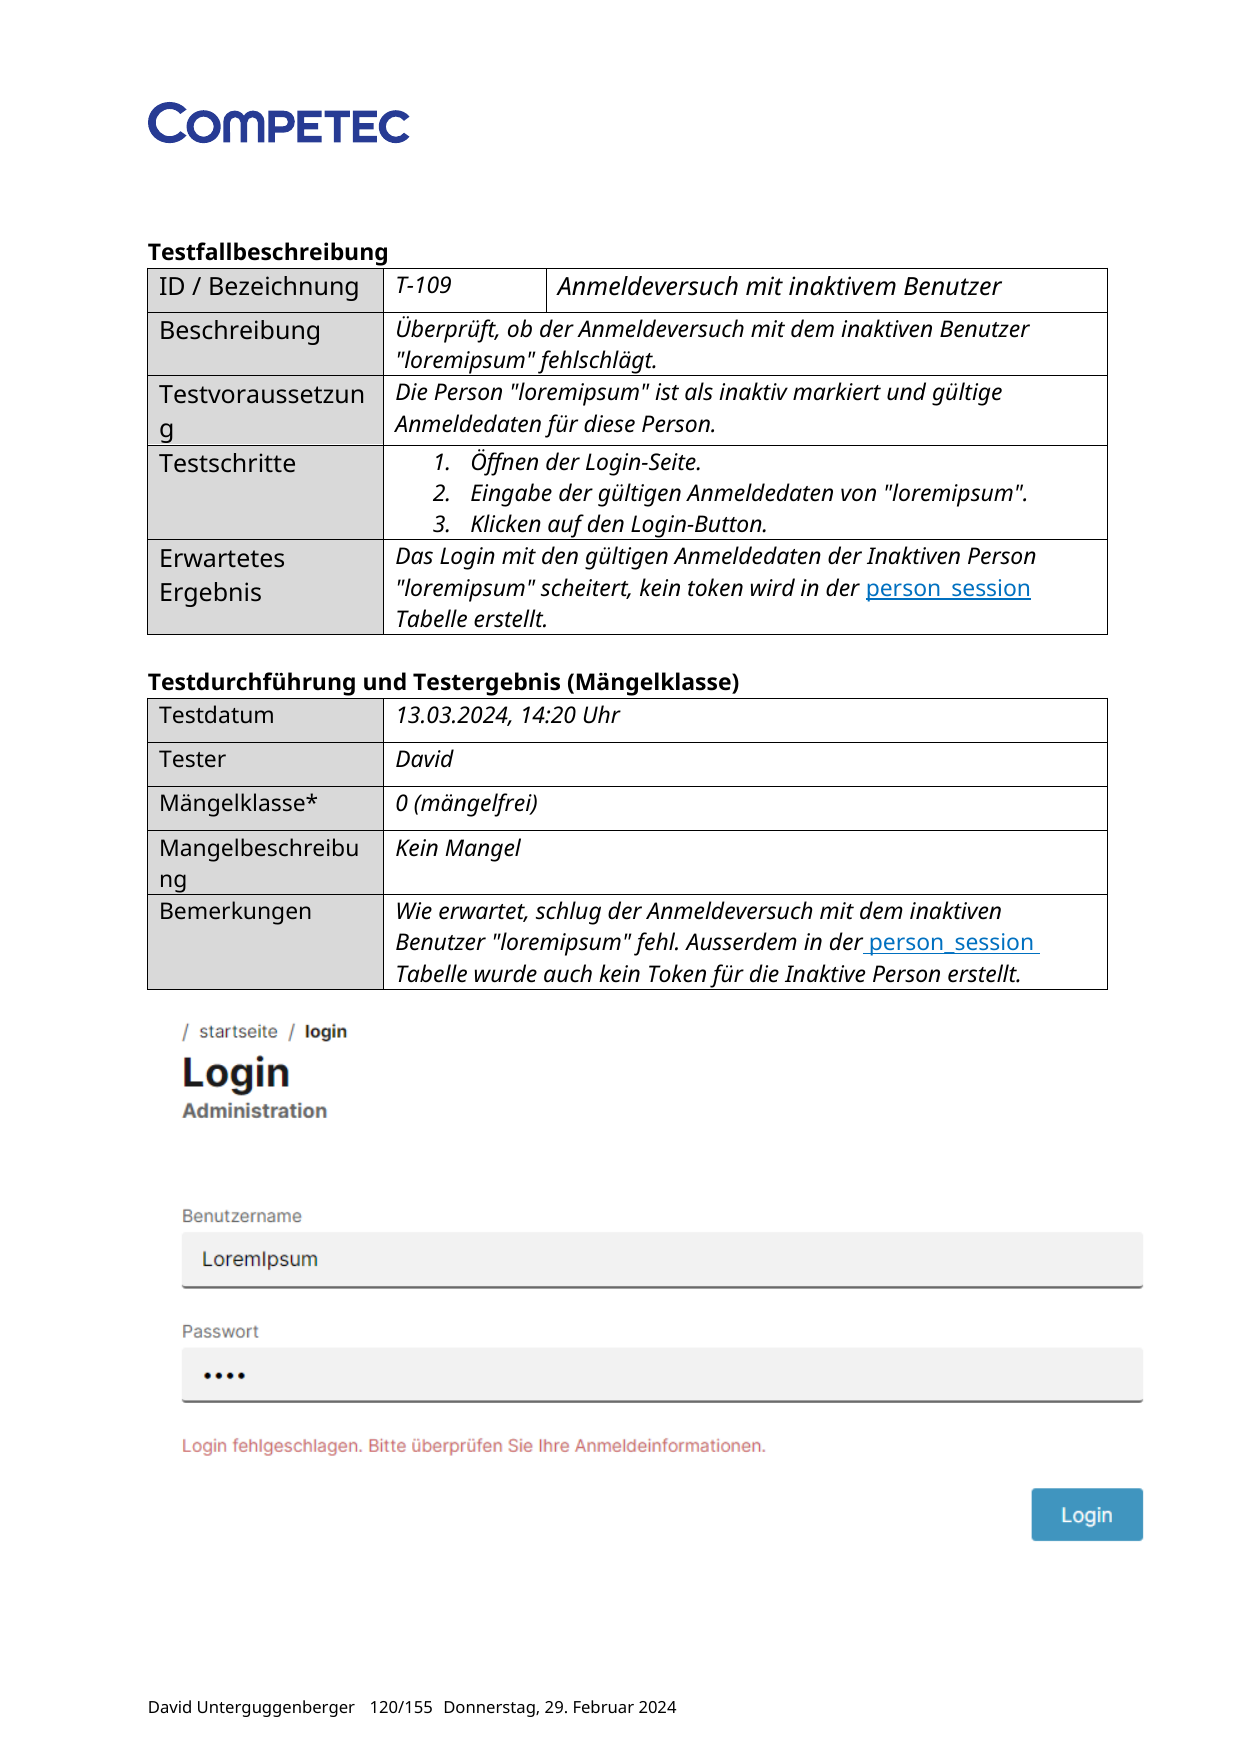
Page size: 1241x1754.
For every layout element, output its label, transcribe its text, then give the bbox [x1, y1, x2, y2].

table_cell David [384, 743, 1107, 786]
table_cell Das Login mit den gültigen Anmeldedaten der Inaktiven Person "loremipsum" scheitert, kein token wird in der person_session Tabelle erstellt. [384, 540, 1107, 634]
table_cell Überprüft, ob der Anmeldeversuch mit dem inaktiven Benutzer "loremipsum" fehlschlägt. [384, 313, 1107, 375]
text Aktualisierung der is_active Spalte der Person:Testfallbeschreibung [148, 236, 1122, 267]
table_cell 0 (mängelfrei) [384, 787, 1107, 830]
table_cell Erwartetes Ergebnis [148, 540, 383, 634]
table_header T-109 [384, 269, 546, 312]
table_cell Die Person "loremipsum" ist als inaktiv markiert und gültige Anmeldedaten für diese Person. [384, 376, 1107, 444]
table_header Testdatum [148, 699, 383, 742]
picture [147, 1005, 1187, 1575]
table_cell Kein Mangel [384, 831, 1107, 894]
text Testdurchführung und Testergebnis (Mängelklasse) [148, 666, 1122, 698]
table_cell Beschreibung [148, 313, 383, 375]
table_header Anmeldeversuch mit inaktivem Benutzer [547, 269, 1107, 312]
table_cell Mangelbeschreibung [148, 831, 383, 894]
table_cell Tester [148, 743, 383, 786]
table_cell Öffnen der Login-Seite. Eingabe der gültigen Anmeldedaten von "loremipsum". Klicken auf den Login-Button. [384, 446, 1107, 539]
table_cell Wie erwartet, schlug der Anmeldeversuch mit dem inaktiven Benutzer "loremipsum" fehl. Ausserdem in der person_session Tabelle wurde auch kein Token für die Inaktive Person erstellt. [384, 895, 1107, 989]
table_cell Bemerkungen [148, 895, 383, 989]
table_cell Mängelklasse* [148, 787, 383, 830]
table_header 13.03.2024, 14:20 Uhr [384, 699, 1107, 742]
table_cell Testvoraussetzung [148, 376, 383, 444]
table_header ID / Bezeichnung [148, 269, 383, 312]
table_cell Testschritte [148, 446, 383, 539]
